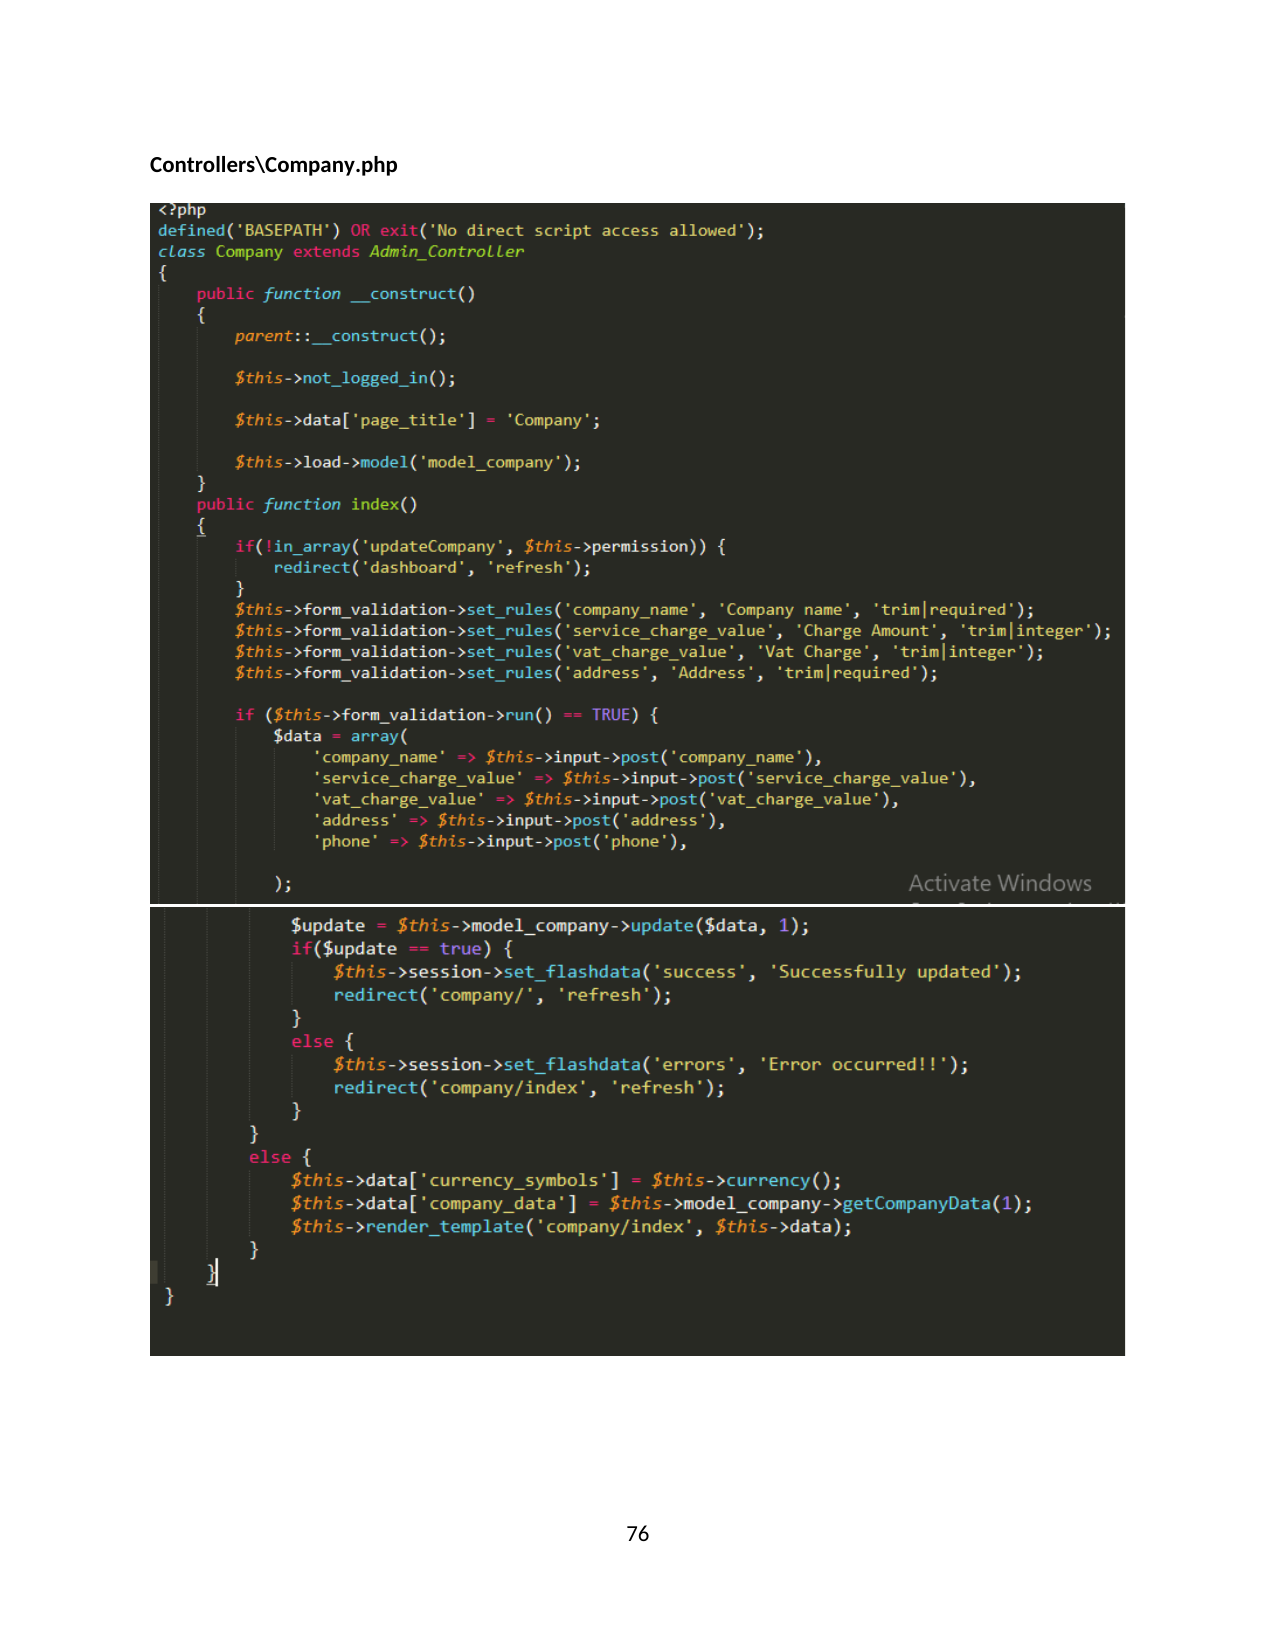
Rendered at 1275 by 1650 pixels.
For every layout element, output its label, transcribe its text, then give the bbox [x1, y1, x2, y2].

picture [150, 203, 1125, 904]
picture [150, 907, 1125, 1356]
text Controllers\Company.php [150, 150, 1125, 178]
